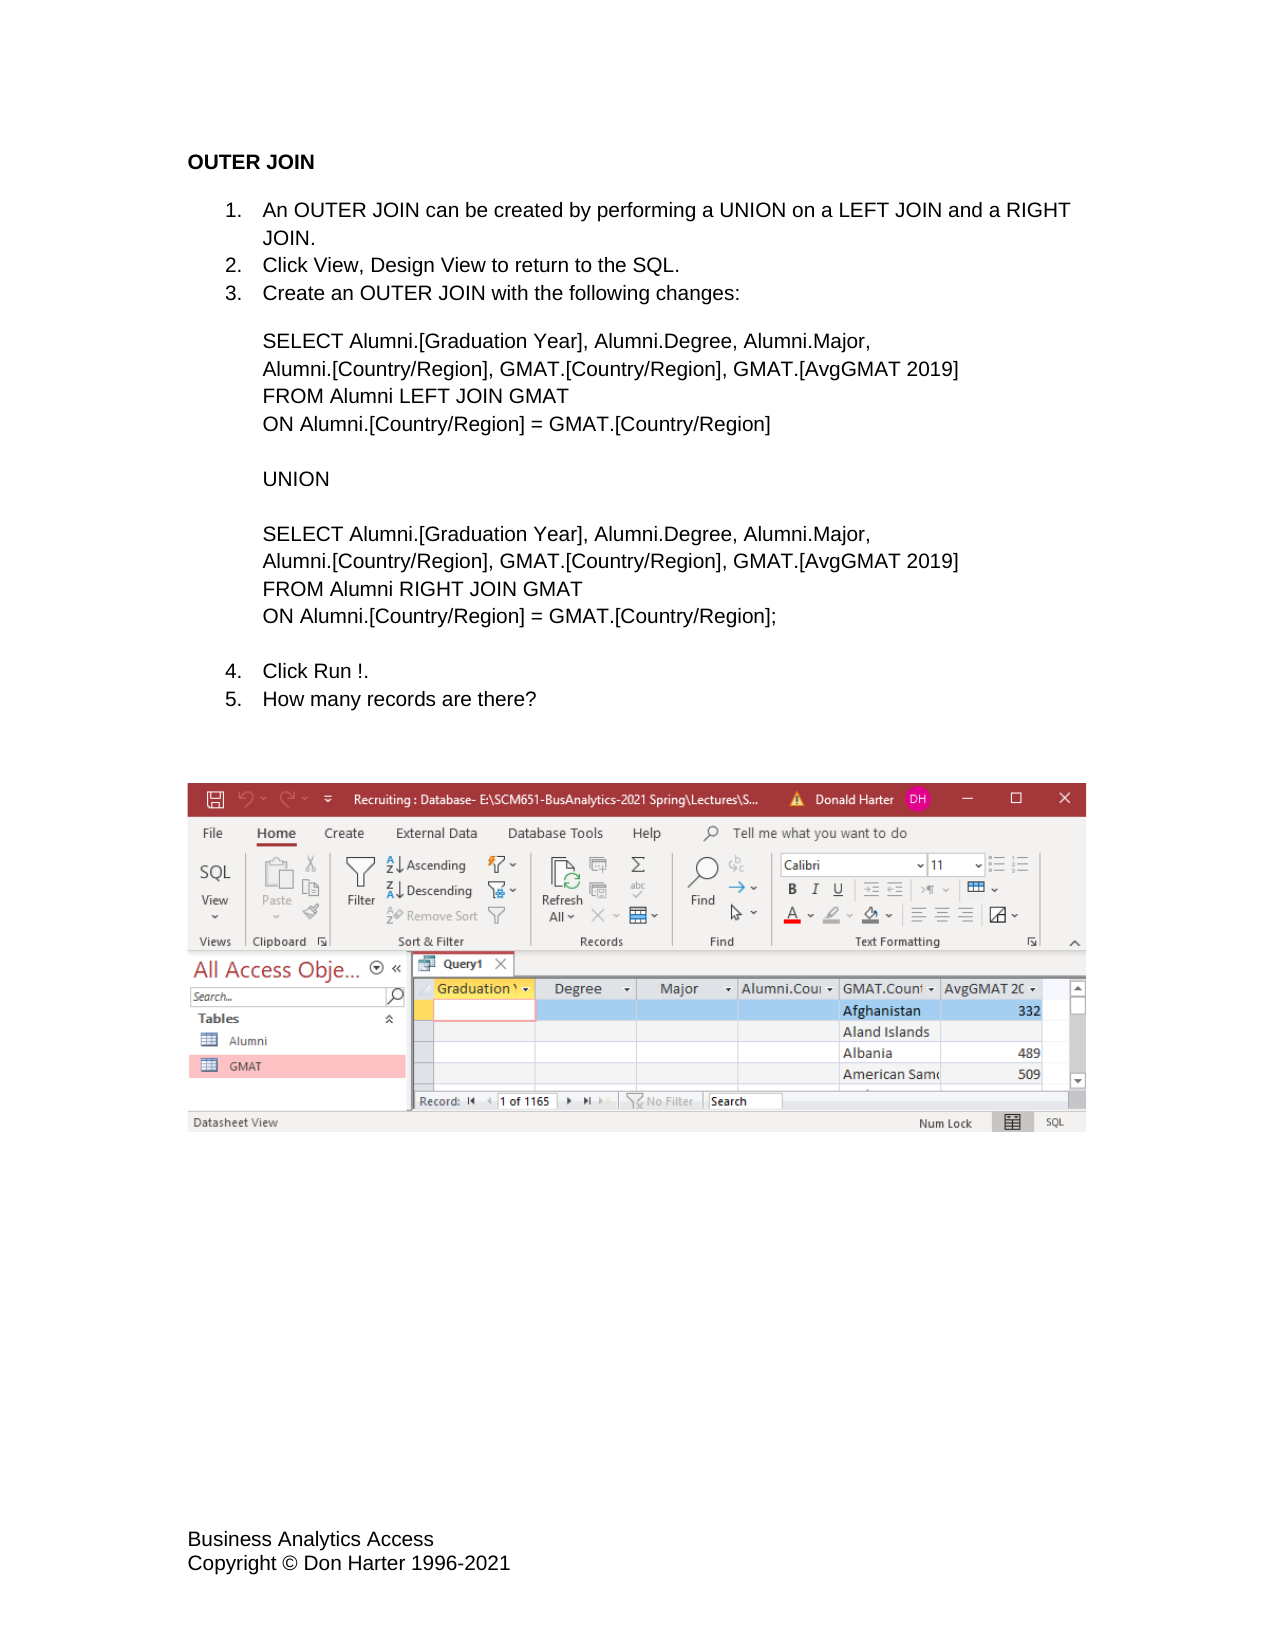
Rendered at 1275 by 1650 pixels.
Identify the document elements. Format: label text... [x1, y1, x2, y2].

list Click Run !. [225, 659, 1087, 683]
list An OUTER JOIN can be created by performing a UNION on a LEFT JOIN and a RIGHT JOIN. [225, 198, 1087, 250]
text OUTER JOIN [187, 150, 1087, 174]
picture [187, 783, 1087, 1132]
text FROM Alumni RIGHT JOIN GMAT [262, 577, 1087, 601]
text ON Alumni.[Country/Region] = GMAT.[Country/Region]; [262, 604, 1087, 628]
text FROM Alumni LEFT JOIN GMAT [262, 384, 1087, 408]
text SELECT Alumni.[Graduation Year], Alumni.Degree, Alumni.Major, Alumni.[Country/Region], GMAT.[Country/Region], GMAT.[AvgGMAT 2019] [262, 329, 1087, 381]
list How many records are there? [225, 687, 1087, 711]
text ON Alumni.[Country/Region] = GMAT.[Country/Region] [262, 412, 1087, 436]
list Create an OUTER JOIN with the following changes: [225, 281, 1087, 305]
list Click View, Design View to return to the SQL. [225, 253, 1087, 277]
text UNION [262, 467, 1087, 491]
text SELECT Alumni.[Graduation Year], Alumni.Degree, Alumni.Major, Alumni.[Country/Region], GMAT.[Country/Region], GMAT.[AvgGMAT 2019] [262, 522, 1087, 573]
